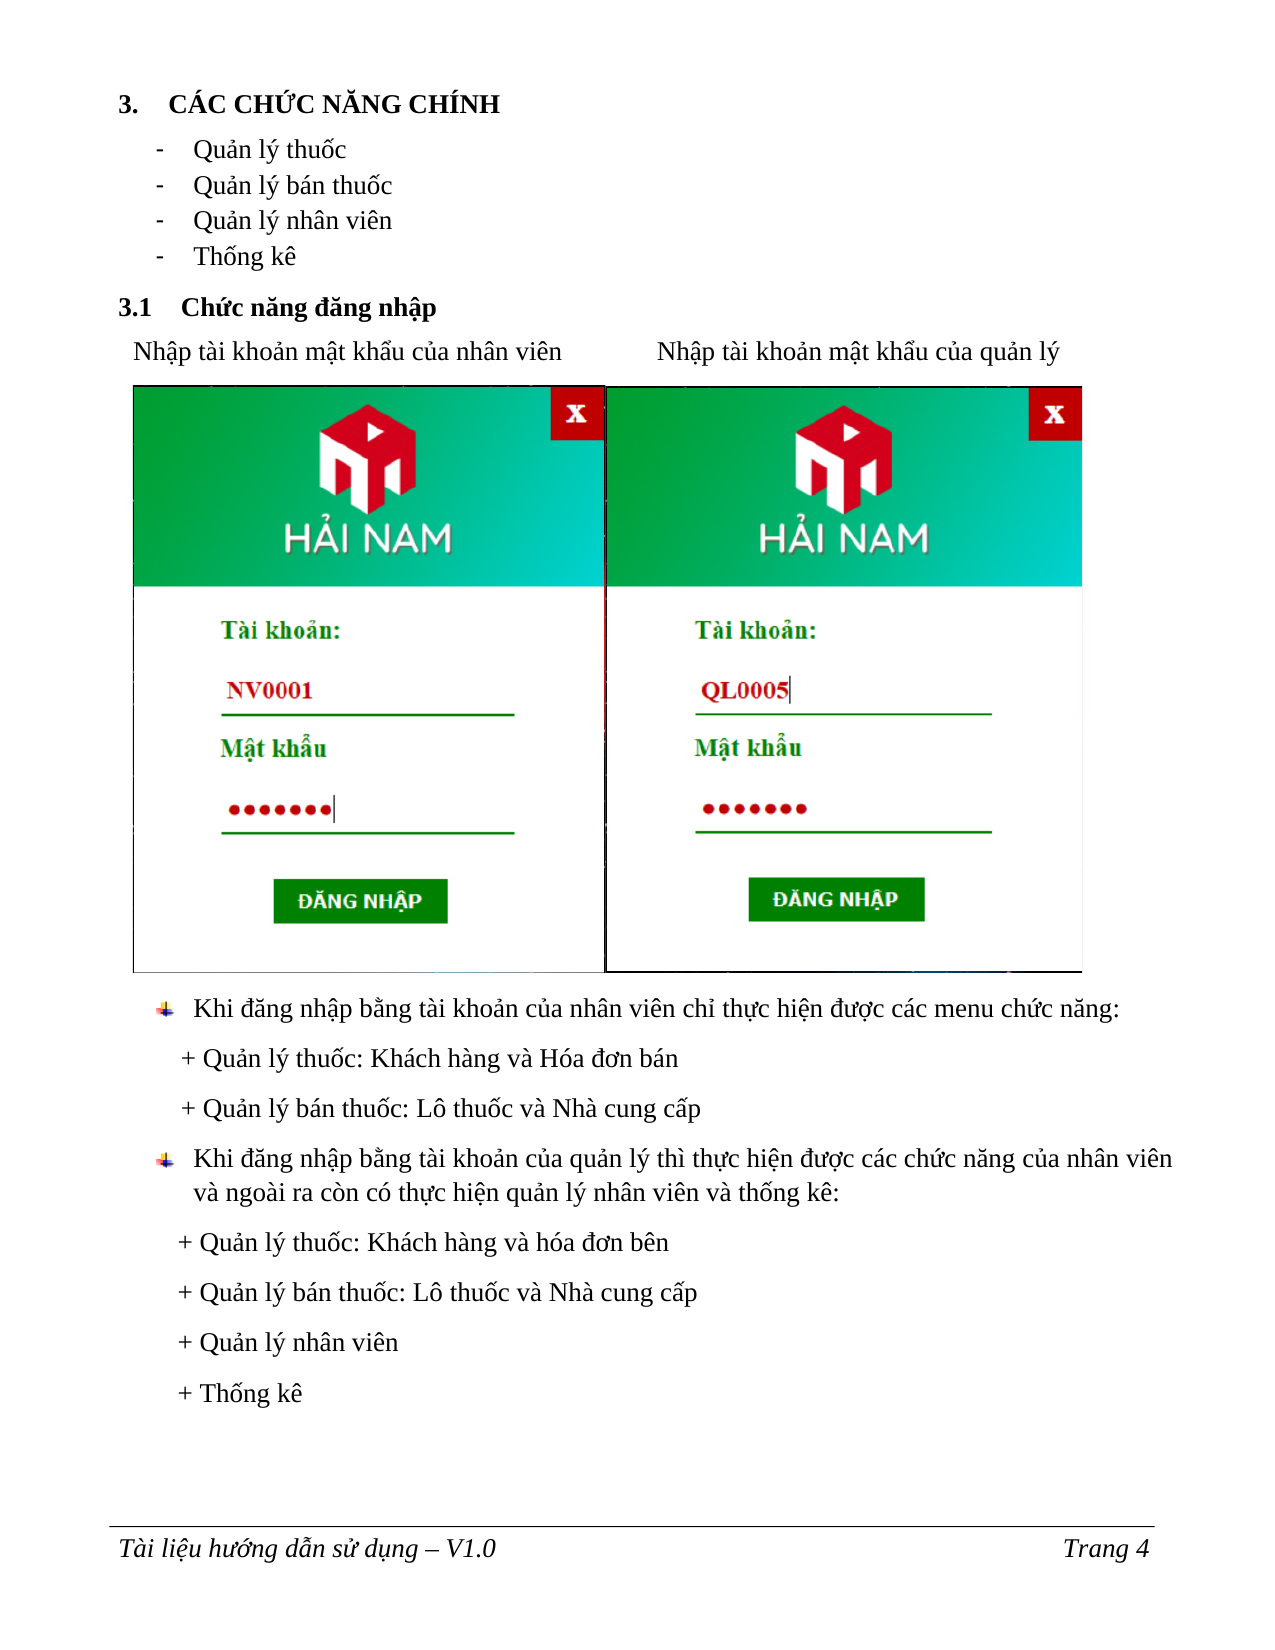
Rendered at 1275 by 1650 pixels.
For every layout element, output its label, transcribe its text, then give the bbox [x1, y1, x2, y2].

list Khi đăng nhập bằng tài khoản của quản lý thì thực hiện được các chức năng của nhân viên và ngoài ra còn có thực hiện quản lý nhân viên và thống kê: [156, 1142, 1186, 1207]
picture [132, 385, 1083, 973]
picture [156, 1151, 174, 1168]
text + Quản lý bán thuốc: Lô thuốc và Nhà cung cấp [181, 1092, 1186, 1123]
list Quản lý thuốc [156, 132, 1186, 165]
text + Thống kê [118, 1377, 1186, 1408]
text + Quản lý bán thuốc: Lô thuốc và Nhà cung cấp [118, 1276, 1186, 1307]
list Thống kê [156, 239, 1186, 272]
subtitle CÁC CHỨC NĂNG CHÍNH [118, 89, 1186, 120]
list Quản lý bán thuốc [156, 168, 1186, 201]
text + Quản lý nhân viên [118, 1327, 1186, 1358]
picture [156, 1000, 174, 1017]
list Khi đăng nhập bằng tài khoản của nhân viên chỉ thực hiện được các menu chức năng: [156, 992, 1186, 1023]
text Nhập tài khoản mật khẩu của nhân viên Nhập tài khoản mật khẩu của quản lý [118, 335, 1186, 366]
list Quản lý nhân viên [156, 203, 1186, 237]
subtitle Chức năng đăng nhập [118, 291, 1186, 323]
text + Quản lý thuốc: Khách hàng và hóa đơn bên [118, 1226, 1186, 1257]
text + Quản lý thuốc: Khách hàng và Hóa đơn bán [181, 1042, 1186, 1073]
